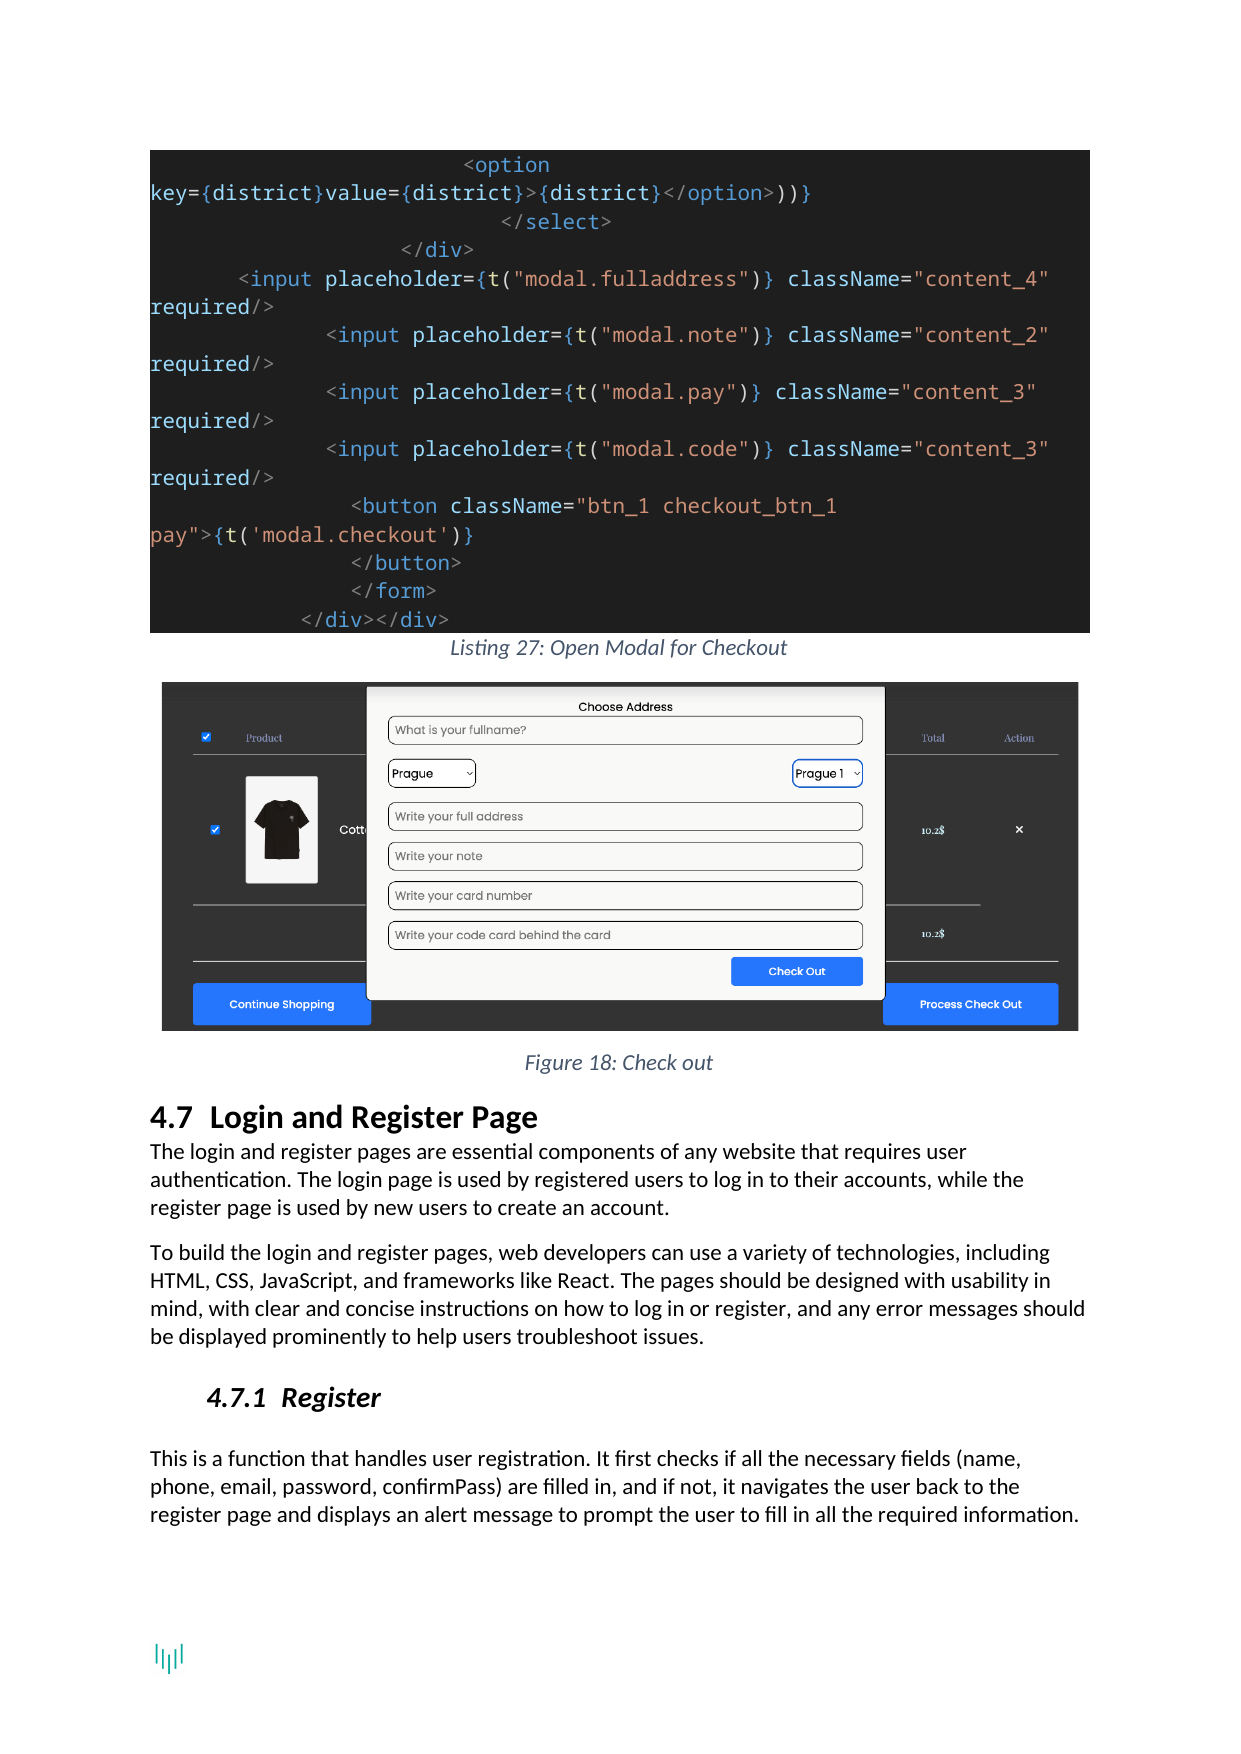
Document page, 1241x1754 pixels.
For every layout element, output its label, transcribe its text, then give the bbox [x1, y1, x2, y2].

text <button className="btn_1 checkout_btn_1 pay">{t('modal.checkout')} [150, 491, 1090, 548]
text </div> [150, 235, 1090, 264]
text <input placeholder={t("modal.pay")} className="content_3" required/> [150, 377, 1090, 434]
subtitle Login and Register Page [150, 1097, 1090, 1137]
text </div></div> [150, 605, 1090, 633]
text Figure 18: Check out [150, 1048, 1090, 1076]
text Listing 27: Open Modal for Checkout [150, 633, 1090, 661]
text The login and register pages are essential components of any website that requires user authentication. The login page is used by registered users to log in to their accounts, while the register page is used by new users to create an account. [150, 1137, 1090, 1221]
text </form> [150, 577, 1090, 605]
text This is a function that handles user registration. It first checks if all the necessary fields (name, phone, email, password, confirmPass) are filled in, and if not, it navigates the user back to the register page and displays an alert message to prompt the user to fill in all the required information. [150, 1444, 1090, 1528]
text <input placeholder={t("modal.code")} className="content_3" required/> [150, 434, 1090, 491]
text <option key={district}value={district}>{district}</option>))} [150, 150, 1090, 207]
text </select> [150, 207, 1090, 235]
subtitle Register [206, 1379, 1090, 1415]
text <input placeholder={t("modal.note")} className="content_2" required/> [150, 321, 1090, 377]
picture [150, 1639, 188, 1677]
text <input placeholder={t("modal.fulladdress")} className="content_4" required/> [150, 264, 1090, 321]
text To build the login and register pages, web developers can use a variety of technologies, including HTML, CSS, JavaScript, and frameworks like React. The pages should be designed with usability in mind, with clear and concise instructions on how to log in or register, and any error messages should be displayed prominently to help users troubleshoot issues. [150, 1238, 1090, 1350]
text </button> [150, 548, 1090, 577]
picture [161, 682, 1079, 1031]
